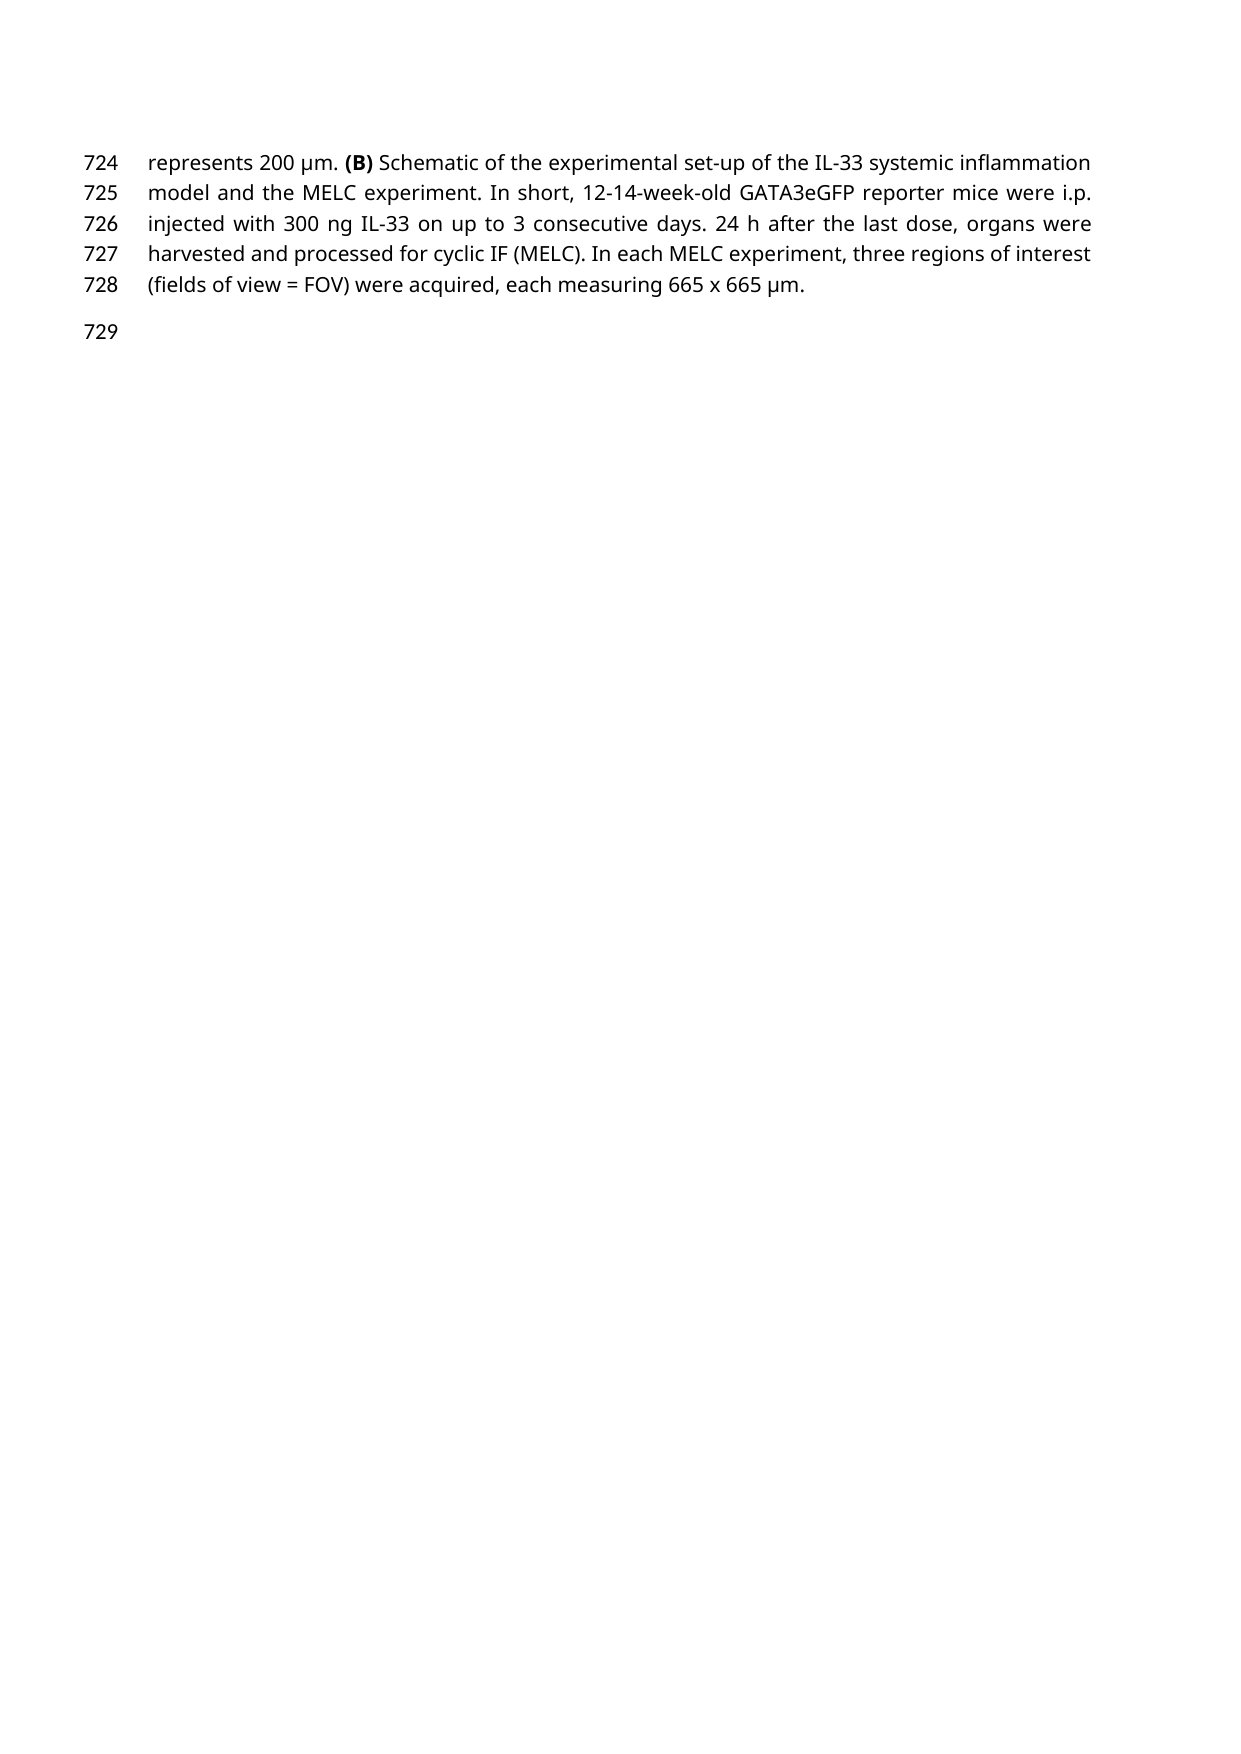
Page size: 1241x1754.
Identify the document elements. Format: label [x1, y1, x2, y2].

text [148, 148, 1093, 298]
